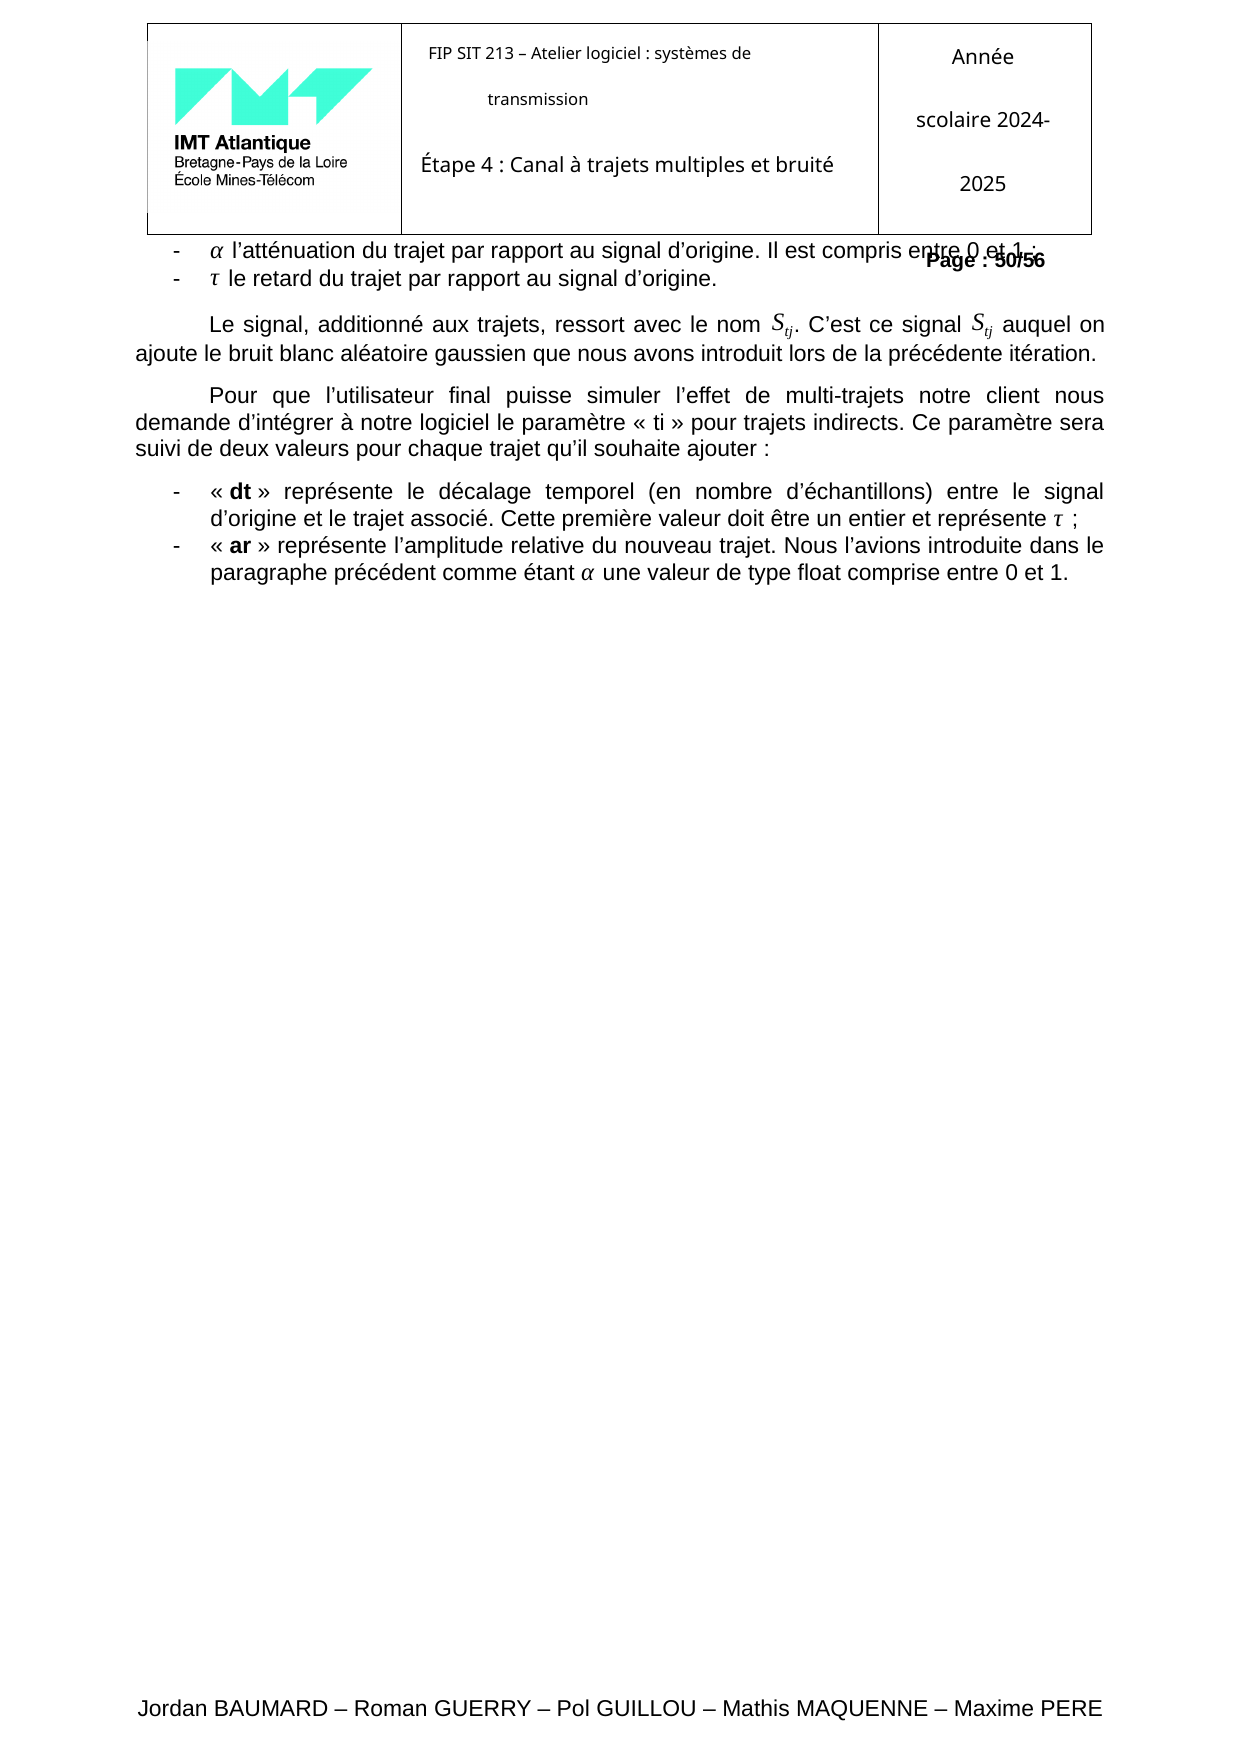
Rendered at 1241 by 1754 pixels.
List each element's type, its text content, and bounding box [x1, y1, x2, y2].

text Le signal, additionné aux trajets, ressort avec le nom . C’est ce signal auquel on ajoute le bruit blanc aléatoire gaussien que nous avons introduit lors de la précédente itération. [135, 308, 1105, 366]
picture [147, 41, 401, 213]
list « dt » représente le décalage temporel (en nombre d’échantillons) entre le signal d’origine et le trajet associé. Cette première valeur doit être un entier et représente ; [173, 478, 1105, 532]
list l’atténuation du trajet par rapport au signal d’origine. Il est compris entre 0 et 1 ; [173, 236, 1105, 264]
text Pour que l’utilisateur final puisse simuler l’effet de multi-trajets notre client nous demande d’intégrer à notre logiciel le paramètre « ti » pour trajets indirects. Ce paramètre sera suivi de deux valeurs pour chaque trajet qu’il souhaite ajouter : [135, 382, 1105, 462]
list le retard du trajet par rapport au signal d’origine. [173, 264, 1105, 291]
list « ar » représente l’amplitude relative du nouveau trajet. Nous l’avions introduite dans le paragraphe précédent comme étant une valeur de type float comprise entre 0 et 1. [173, 532, 1105, 586]
